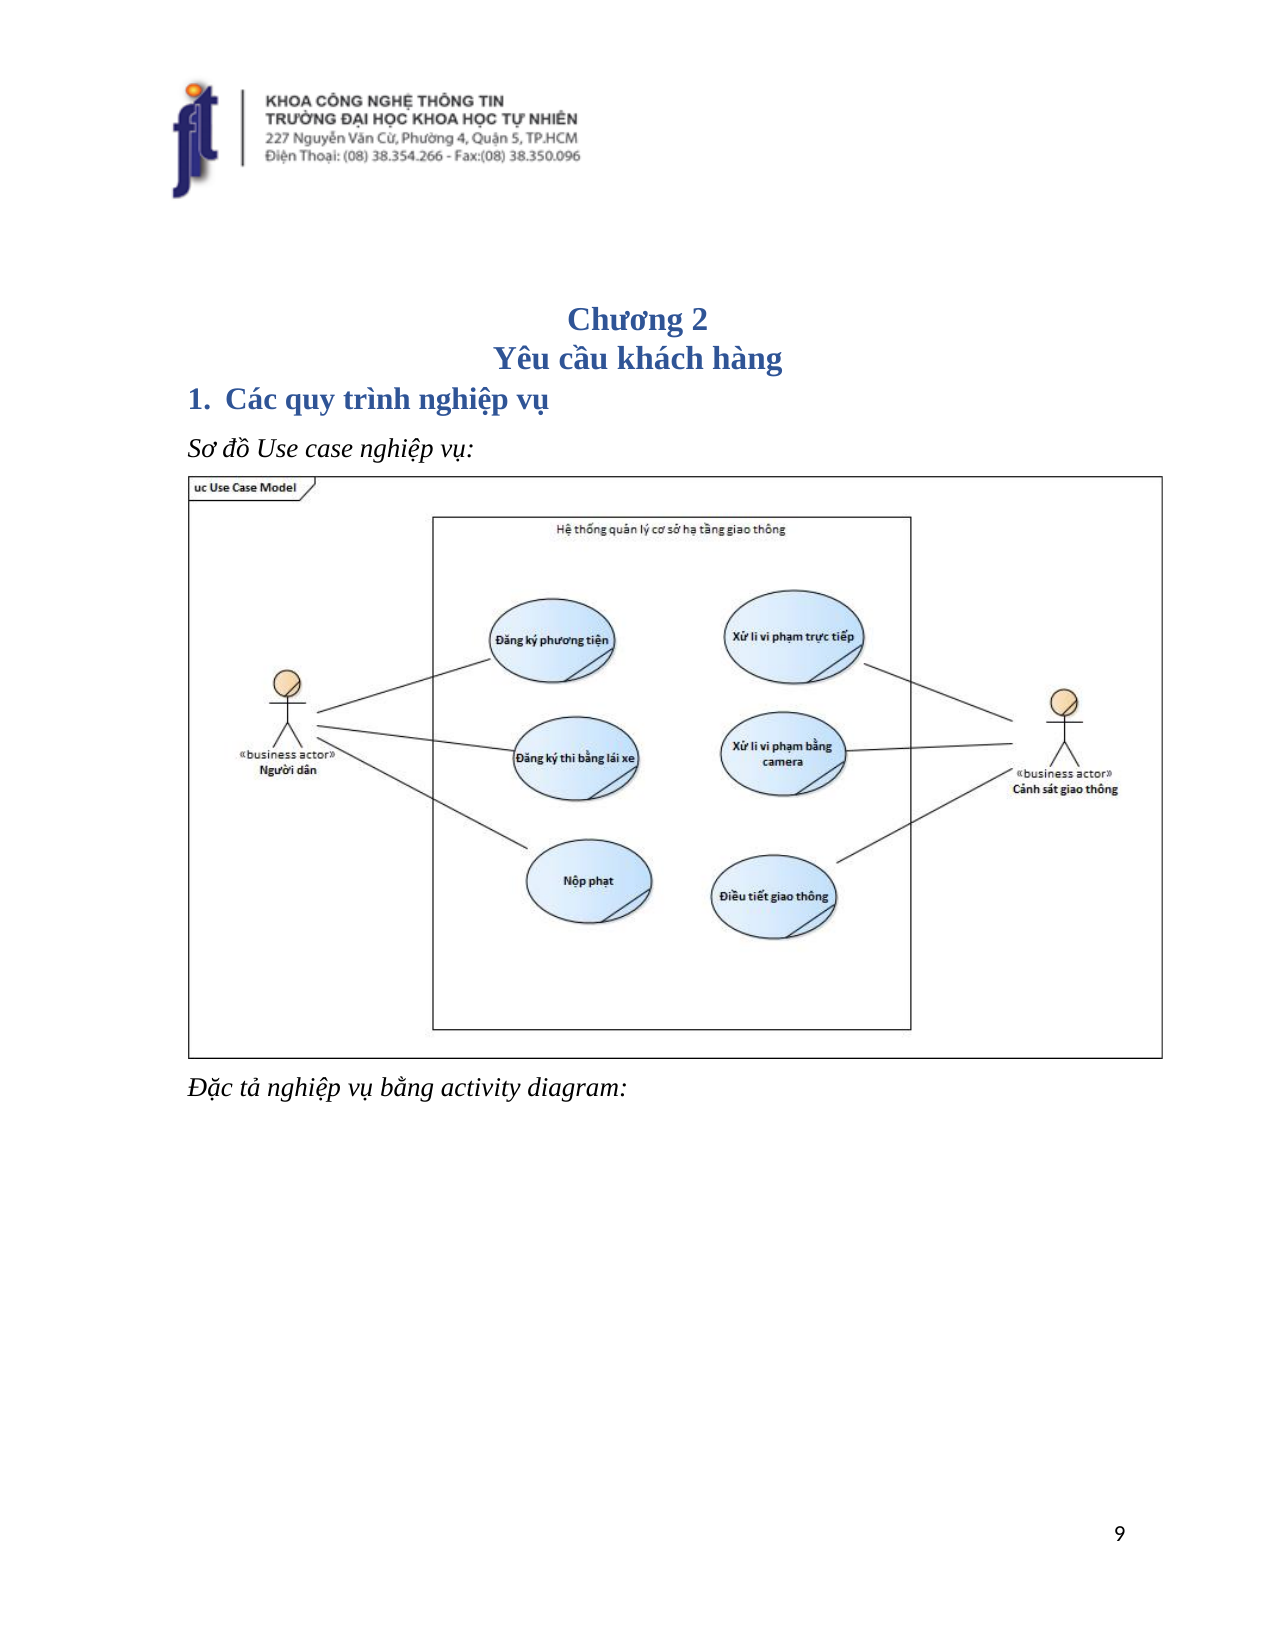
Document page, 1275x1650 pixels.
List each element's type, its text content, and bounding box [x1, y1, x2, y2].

picture [187, 475, 1163, 1059]
picture [150, 75, 613, 221]
subtitle Chương 2 Yêu cầu khách hàng [150, 300, 1125, 376]
text Đặc tả nghiệp vụ bằng activity diagram: [187, 1071, 1125, 1102]
subtitle Các quy trình nghiệp vụ [187, 381, 1125, 416]
text Sơ đồ Use case nghiệp vụ: [187, 432, 1125, 463]
